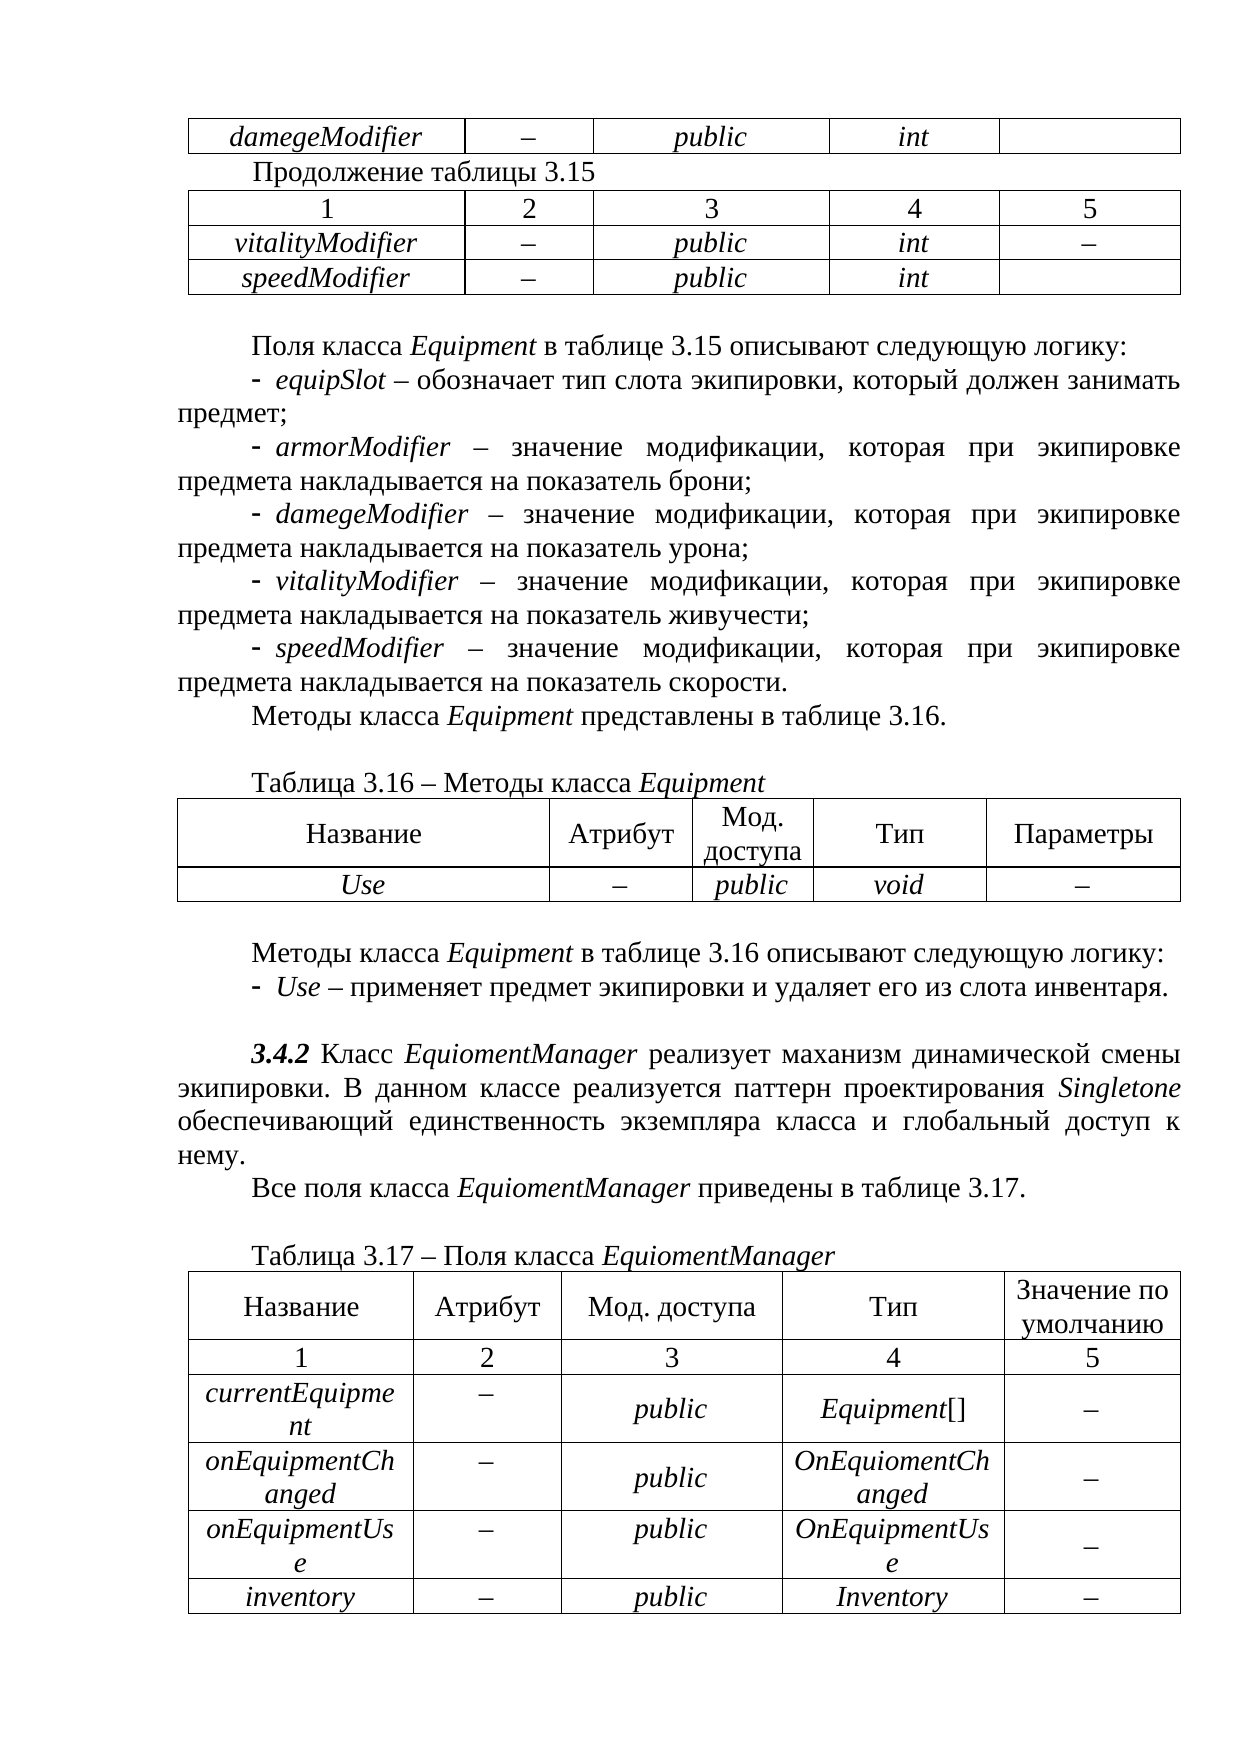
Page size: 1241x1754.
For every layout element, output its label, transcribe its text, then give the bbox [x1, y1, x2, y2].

table_cell 3 [562, 1340, 782, 1374]
table_cell public [594, 119, 829, 153]
table_header Параметры [987, 799, 1180, 866]
table_header Тип [783, 1272, 1004, 1339]
table_cell – [1005, 1443, 1180, 1510]
text Продолжение таблицы 3.15 [177, 154, 1181, 187]
table_cell OnEquipmentUse [783, 1511, 1004, 1578]
list armorModifier – значение модификации, которая при экипировке предмета накладывается на показатель брони; [177, 429, 1181, 496]
table_cell vitalityModifier [189, 226, 464, 259]
table_cell – [414, 1579, 561, 1613]
text Таблица 3.17 – Поля класса EquiomentManager [177, 1238, 1181, 1271]
table_cell onEquipmentChanged [189, 1443, 413, 1510]
table_cell inventory [189, 1579, 413, 1613]
table_header 1 [189, 191, 464, 224]
table_header Атрибут [414, 1272, 561, 1339]
table_cell int [830, 119, 999, 153]
table_cell 5 [1005, 1340, 1180, 1374]
table_cell – [466, 119, 593, 153]
list Use – применяет предмет экипировки и удаляет его из слота инвентаря. [177, 969, 1181, 1003]
table_cell – [987, 868, 1180, 901]
table_cell onEquipmentUse [189, 1511, 413, 1578]
table_cell 2 [414, 1340, 561, 1374]
table_cell void [814, 868, 986, 901]
table_cell [1000, 119, 1180, 153]
table_cell – [1000, 226, 1180, 259]
table_header Тип [814, 799, 986, 866]
table_header Название [178, 799, 549, 866]
table_cell public [594, 260, 829, 294]
table_cell public [562, 1511, 782, 1578]
table_cell – [414, 1375, 561, 1442]
table_cell currentEquipment [189, 1375, 413, 1442]
table_header 5 [1000, 191, 1180, 224]
list damegeModifier – значение модификации, которая при экипировке предмета накладывается на показатель урона; [177, 496, 1181, 563]
table_cell int [830, 260, 999, 294]
table_cell 1 [189, 1340, 413, 1374]
table_cell damegeModifier [189, 119, 464, 153]
table_cell – [466, 226, 593, 259]
table_header 3 [594, 191, 829, 224]
table_cell public [562, 1443, 782, 1510]
text Методы класса Equipment представлены в таблице 3.16. [177, 698, 1181, 731]
list equipSlot – обозначает тип слота экипировки, который должен занимать предмет; [177, 362, 1181, 429]
table_cell – [414, 1511, 561, 1578]
table_cell Use [178, 868, 549, 901]
table_header 2 [466, 191, 593, 224]
table_header 4 [830, 191, 999, 224]
table_header Значение по умолчанию [1005, 1272, 1180, 1339]
text Таблица 3.16 – Методы класса Equipment [177, 765, 1181, 798]
table_header Мод. доступа [562, 1272, 782, 1339]
list vitalityModifier – значение модификации, которая при экипировке предмета накладывается на показатель живучести; [177, 563, 1181, 631]
list speedModifier – значение модификации, которая при экипировке предмета накладывается на показатель скорости. [177, 631, 1181, 698]
table_cell Inventory [783, 1579, 1004, 1613]
table_cell public [562, 1579, 782, 1613]
table_cell int [830, 226, 999, 259]
table_cell public [594, 226, 829, 259]
text Поля класса Equipment в таблице 3.15 описывают следующую логику: [177, 328, 1181, 362]
table_cell speedModifier [189, 260, 464, 294]
text Все поля класса EquiomentManager приведены в таблице 3.17. [177, 1171, 1181, 1204]
table_header Мод. доступа [693, 799, 813, 866]
text Методы класса Equipment в таблице 3.16 описывают следующую логику: [177, 936, 1181, 969]
table_cell [1000, 260, 1180, 294]
table_cell OnEquiomentChanged [783, 1443, 1004, 1510]
table_header Название [189, 1272, 413, 1339]
table_cell public [693, 868, 813, 901]
table_cell – [414, 1443, 561, 1510]
table_cell – [1005, 1579, 1180, 1613]
table_cell Equipment[] [783, 1375, 1004, 1442]
table_cell public [562, 1375, 782, 1442]
table_cell – [1005, 1375, 1180, 1442]
table_cell – [466, 260, 593, 294]
table_cell – [1005, 1511, 1180, 1578]
text 3.4.2 Класс EquiomentManager реализует маханизм динамической смены экипировки. В данном классе реализуется паттерн проектирования Singletone обеспечивающий единственность экземпляра класса и глобальный доступ к нему. [177, 1036, 1181, 1171]
table_header Атрибут [550, 799, 692, 866]
table_cell 4 [783, 1340, 1004, 1374]
table_cell – [550, 868, 692, 901]
